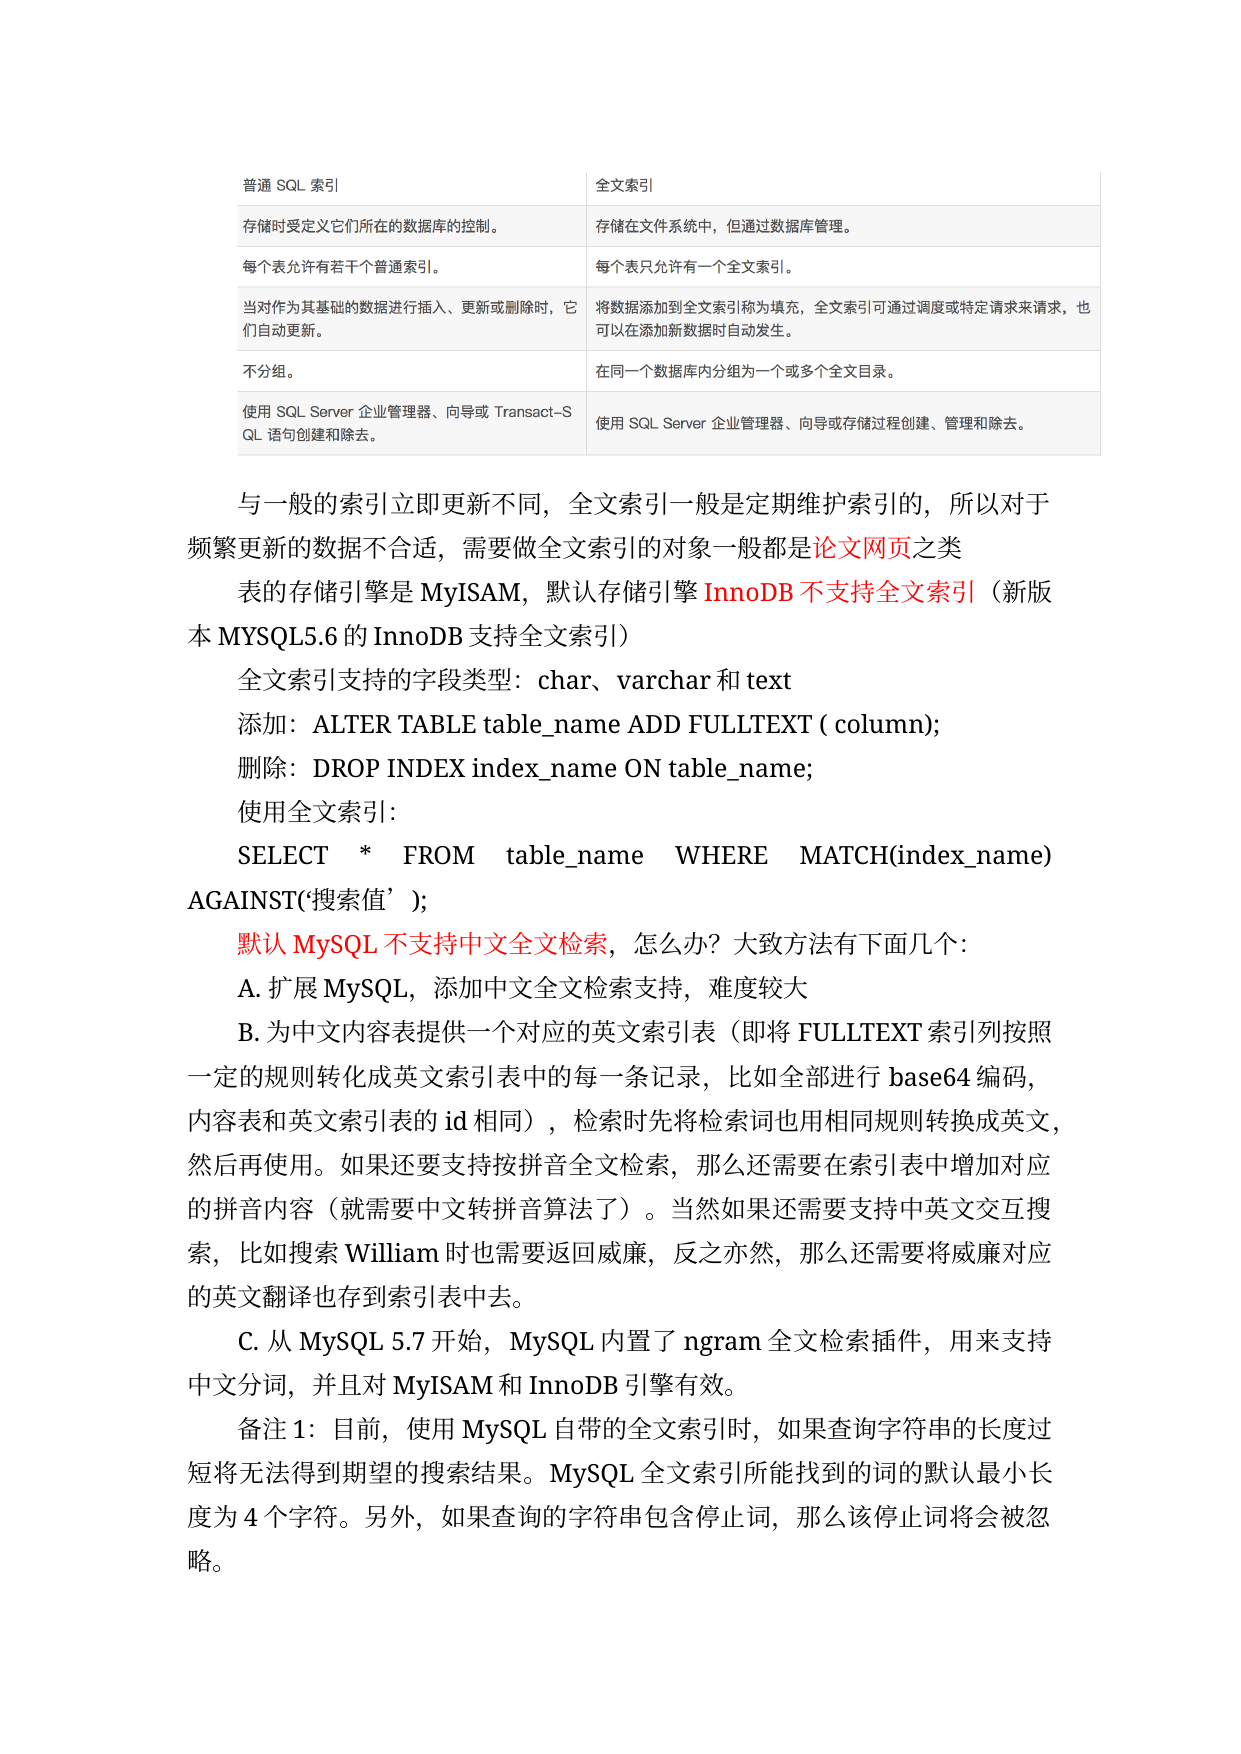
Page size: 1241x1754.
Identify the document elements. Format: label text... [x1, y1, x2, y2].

list 与一般的索引立即更新不同，全文索引一般是定期维护索引的，所以对于频繁更新的数据不合适，需要做全文索引的对象一般都是论文网页之类 [187, 480, 1053, 568]
list 默认MySQL不支持中文全文检索，怎么办？大致方法有下面几个： [187, 921, 1053, 965]
list C. 从MySQL 5.7开始，MySQL内置了ngram全文检索插件，用来支持中文分词，并且对MyISAM和InnoDB引擎有效。 [187, 1318, 1053, 1406]
list B. 为中文内容表提供一个对应的英文索引表（即将FULLTEXT索引列按照一定的规则转化成英文索引表中的每一条记录，比如全部进行base64编码，内容表和英文索引表的id相同），检索时先将检索词也用相同规则转换成英文，然后再使用。如果还要支持按拼音全文检索，那么还需要在索引表中增加对应的拼音内容（就需要中文转拼音算法了）。当然如果还需要支持中英文交互搜索，比如搜索William时也需要返回威廉，反之亦然，那么还需要将威廉对应的英文翻译也存到索引表中去。 [187, 1009, 1053, 1318]
list 使用全文索引： [187, 789, 1053, 833]
list 备注1：目前，使用MySQL自带的全文索引时，如果查询字符串的长度过短将无法得到期望的搜索结果。MySQL全文索引所能找到的词的默认最小长度为4个字符。另外，如果查询的字符串包含停止词，那么该停止词将会被忽略。 [187, 1406, 1053, 1582]
list A. 扩展MySQL，添加中文全文检索支持，难度较大 [187, 965, 1053, 1009]
list 添加：ALTER TABLE table_name ADD FULLTEXT ( column); [187, 701, 1053, 745]
list SELECT * FROM table_name WHERE MATCH(index_name) AGAINST(‘搜索值’); [187, 833, 1053, 921]
list 表的存储引擎是MyISAM，默认存储引擎InnoDB不支持全文索引（新版本MYSQL5.6的InnoDB支持全文索引） [187, 568, 1053, 657]
list 全文索引支持的字段类型：char、varchar和text [187, 657, 1053, 701]
picture [237, 172, 1103, 459]
list 删除：DROP INDEX index_name ON table_name; [187, 745, 1053, 789]
